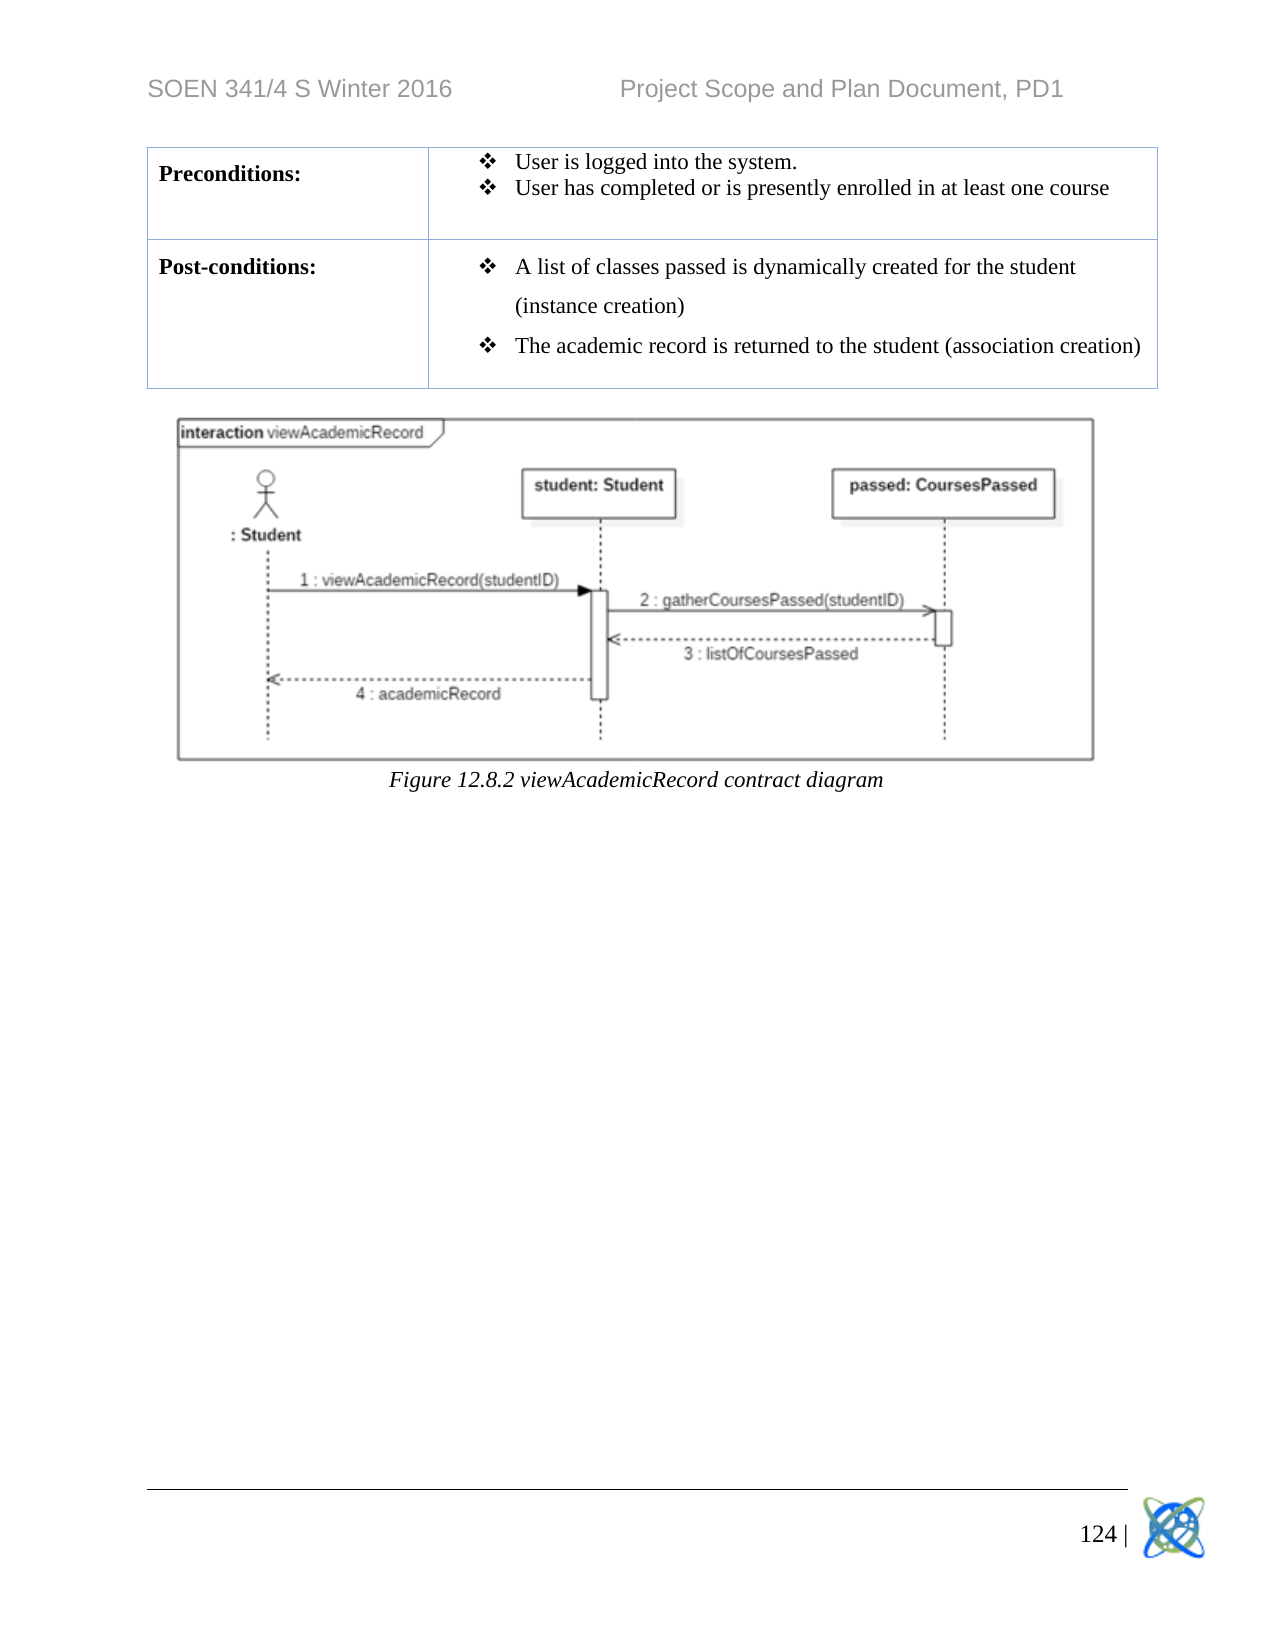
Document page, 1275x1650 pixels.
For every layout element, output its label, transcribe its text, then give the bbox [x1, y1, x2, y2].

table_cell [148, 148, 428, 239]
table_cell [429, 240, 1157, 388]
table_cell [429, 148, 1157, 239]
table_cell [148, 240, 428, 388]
picture [1123, 1490, 1224, 1566]
text Figure 12.8.2 viewAcademicRecord contract diagram [147, 766, 1128, 792]
picture [175, 415, 1101, 766]
